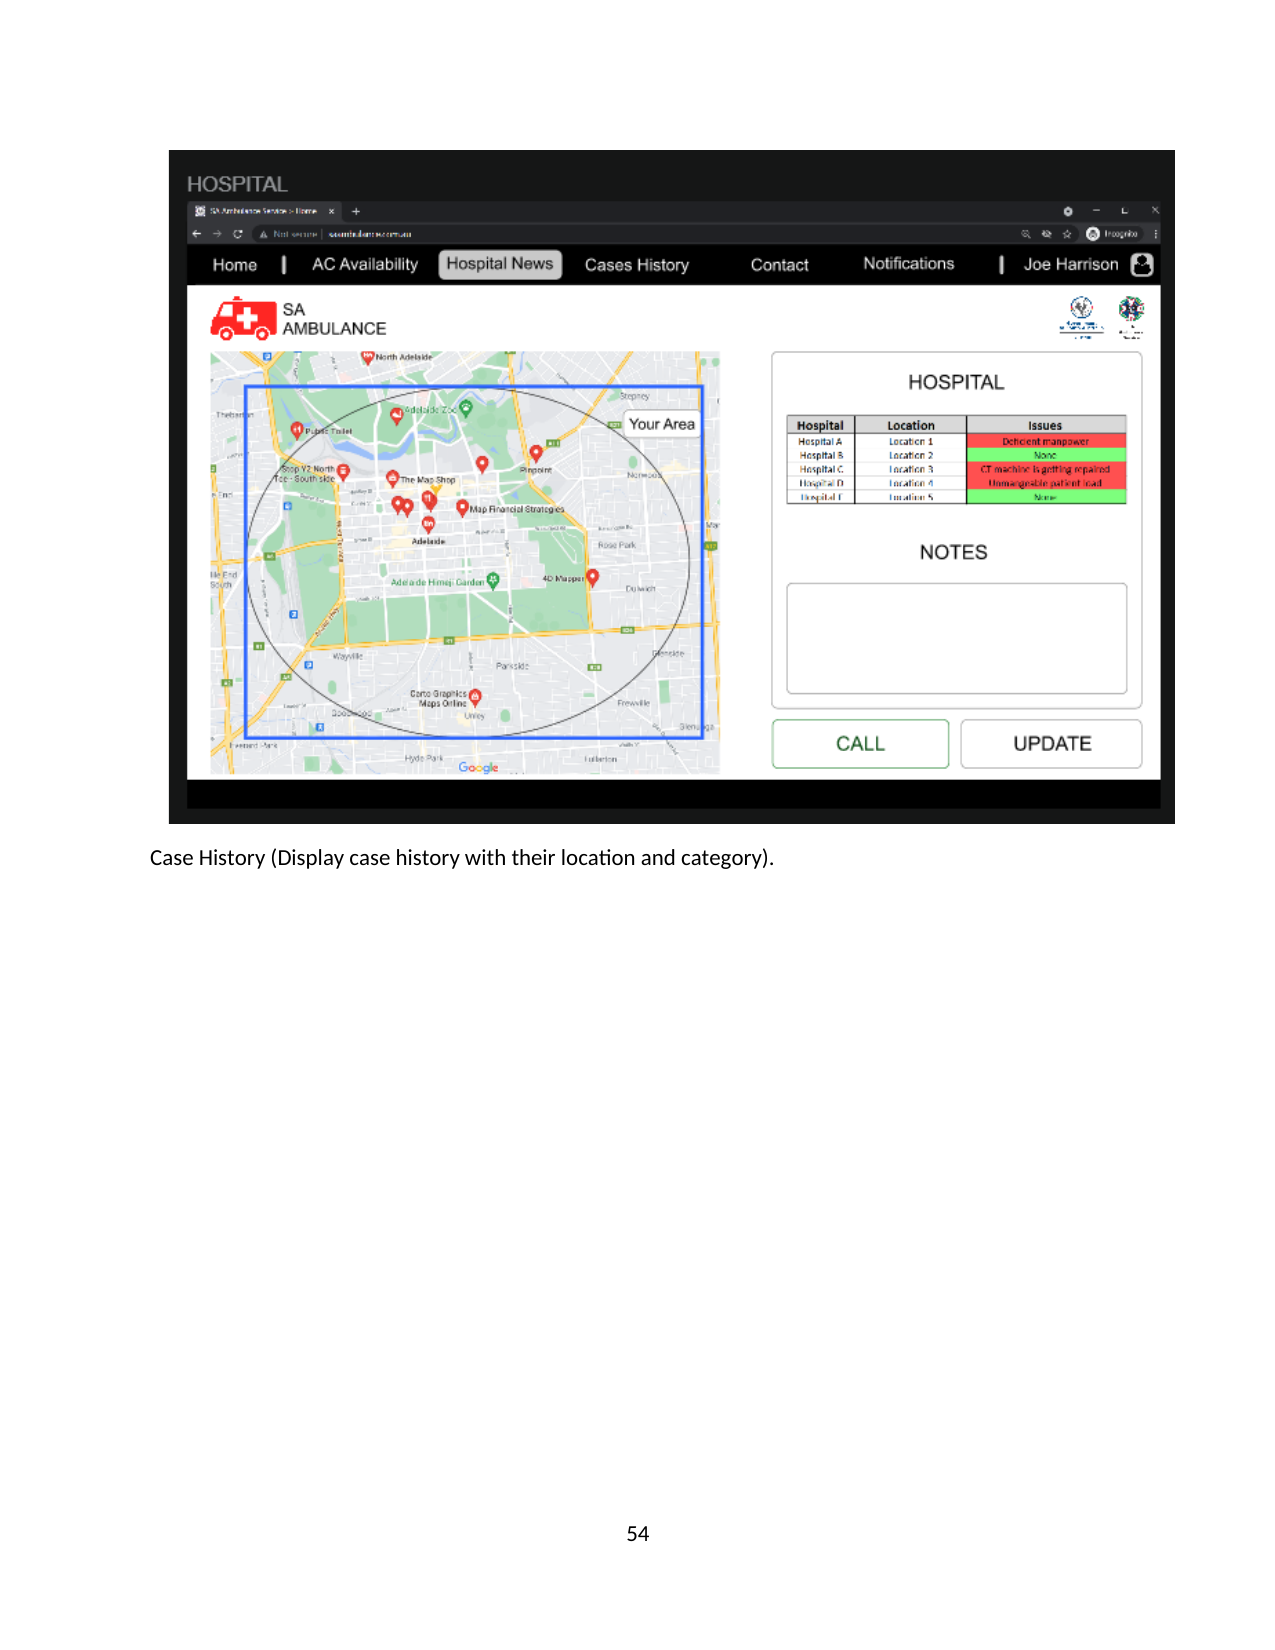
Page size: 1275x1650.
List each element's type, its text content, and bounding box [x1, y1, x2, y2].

text Case History (Display case history with their location and category). [150, 843, 1125, 871]
